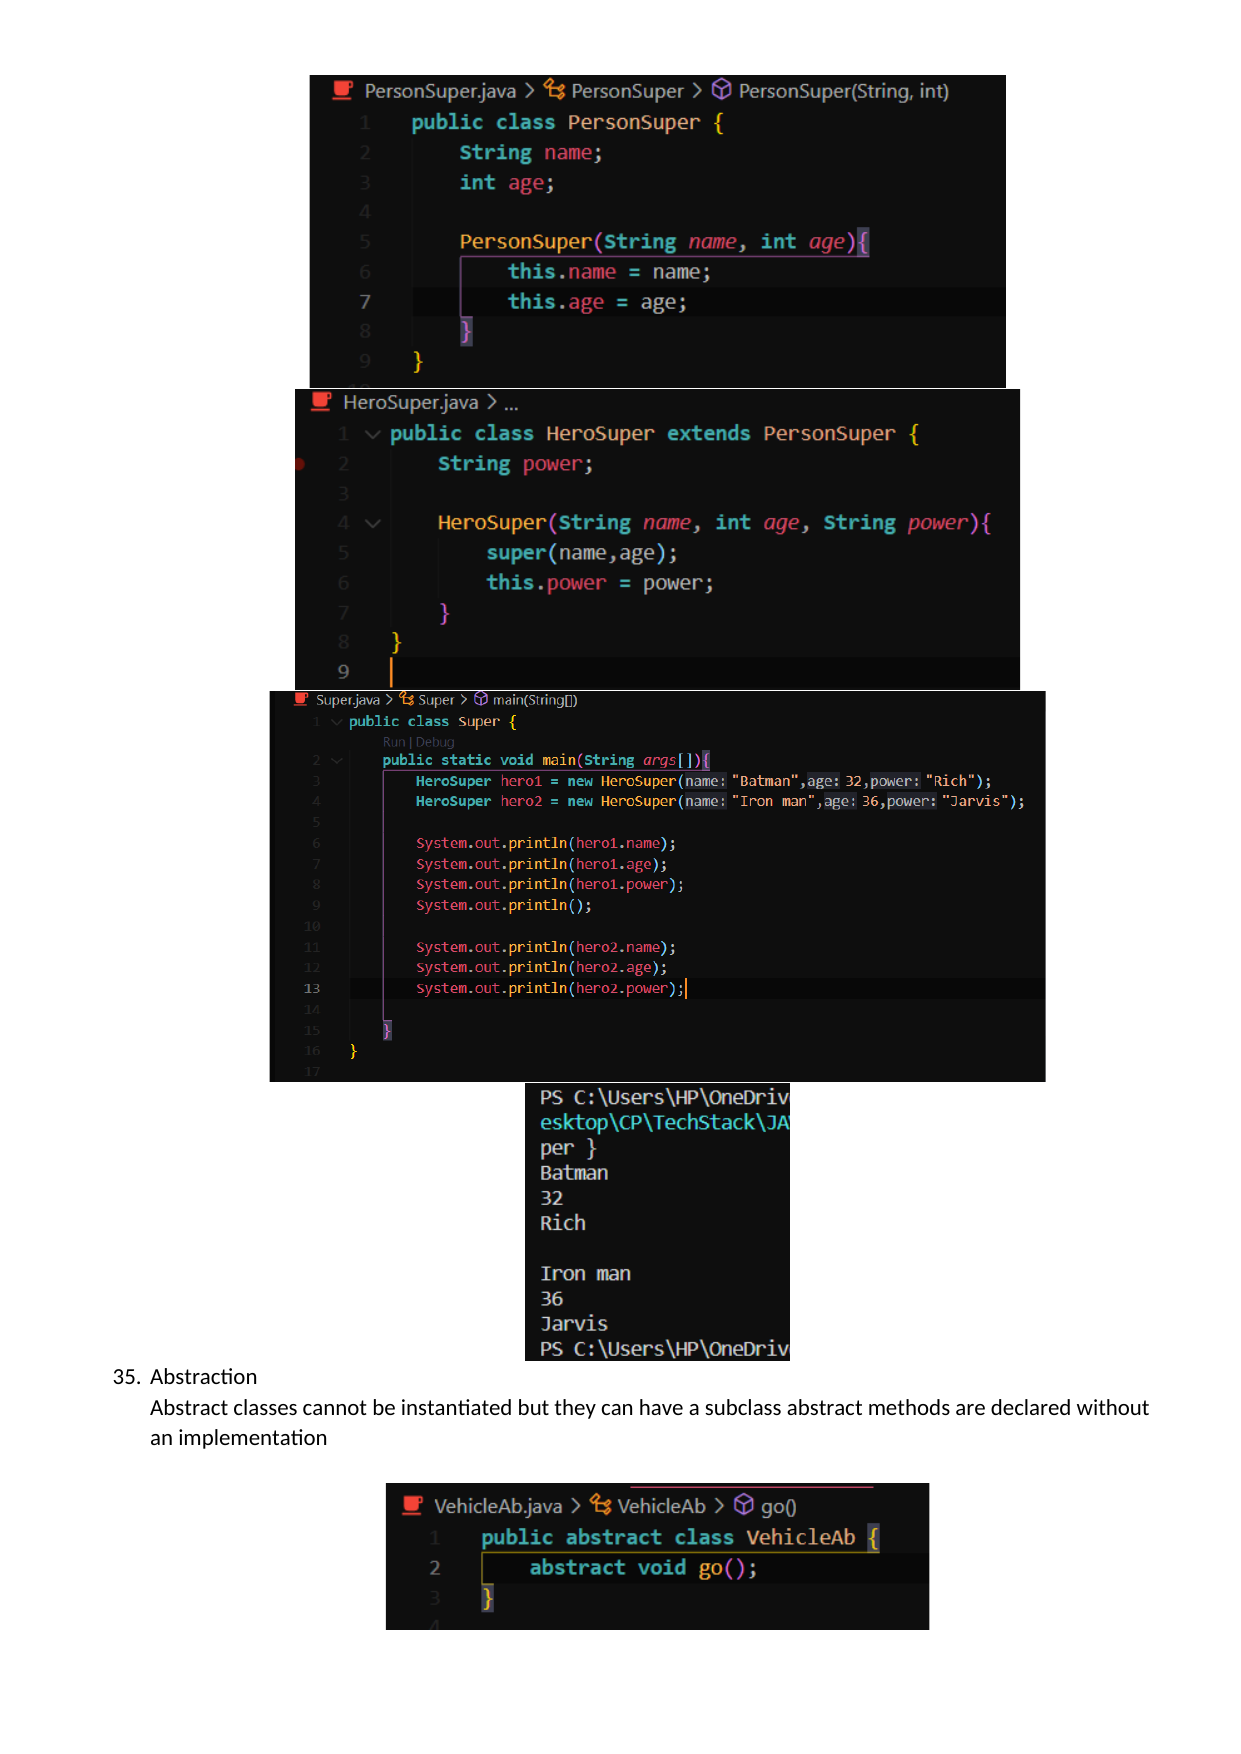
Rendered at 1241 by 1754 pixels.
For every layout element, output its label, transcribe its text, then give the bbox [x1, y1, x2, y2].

picture [385, 1483, 930, 1630]
picture [525, 1083, 790, 1361]
picture [269, 691, 1046, 1082]
list Abstraction [112, 1362, 1165, 1390]
picture [309, 75, 1006, 388]
text Abstract classes cannot be instantiated but they can have a subclass abstract methods are declared without an implementation [150, 1393, 1165, 1451]
picture [295, 389, 1021, 690]
